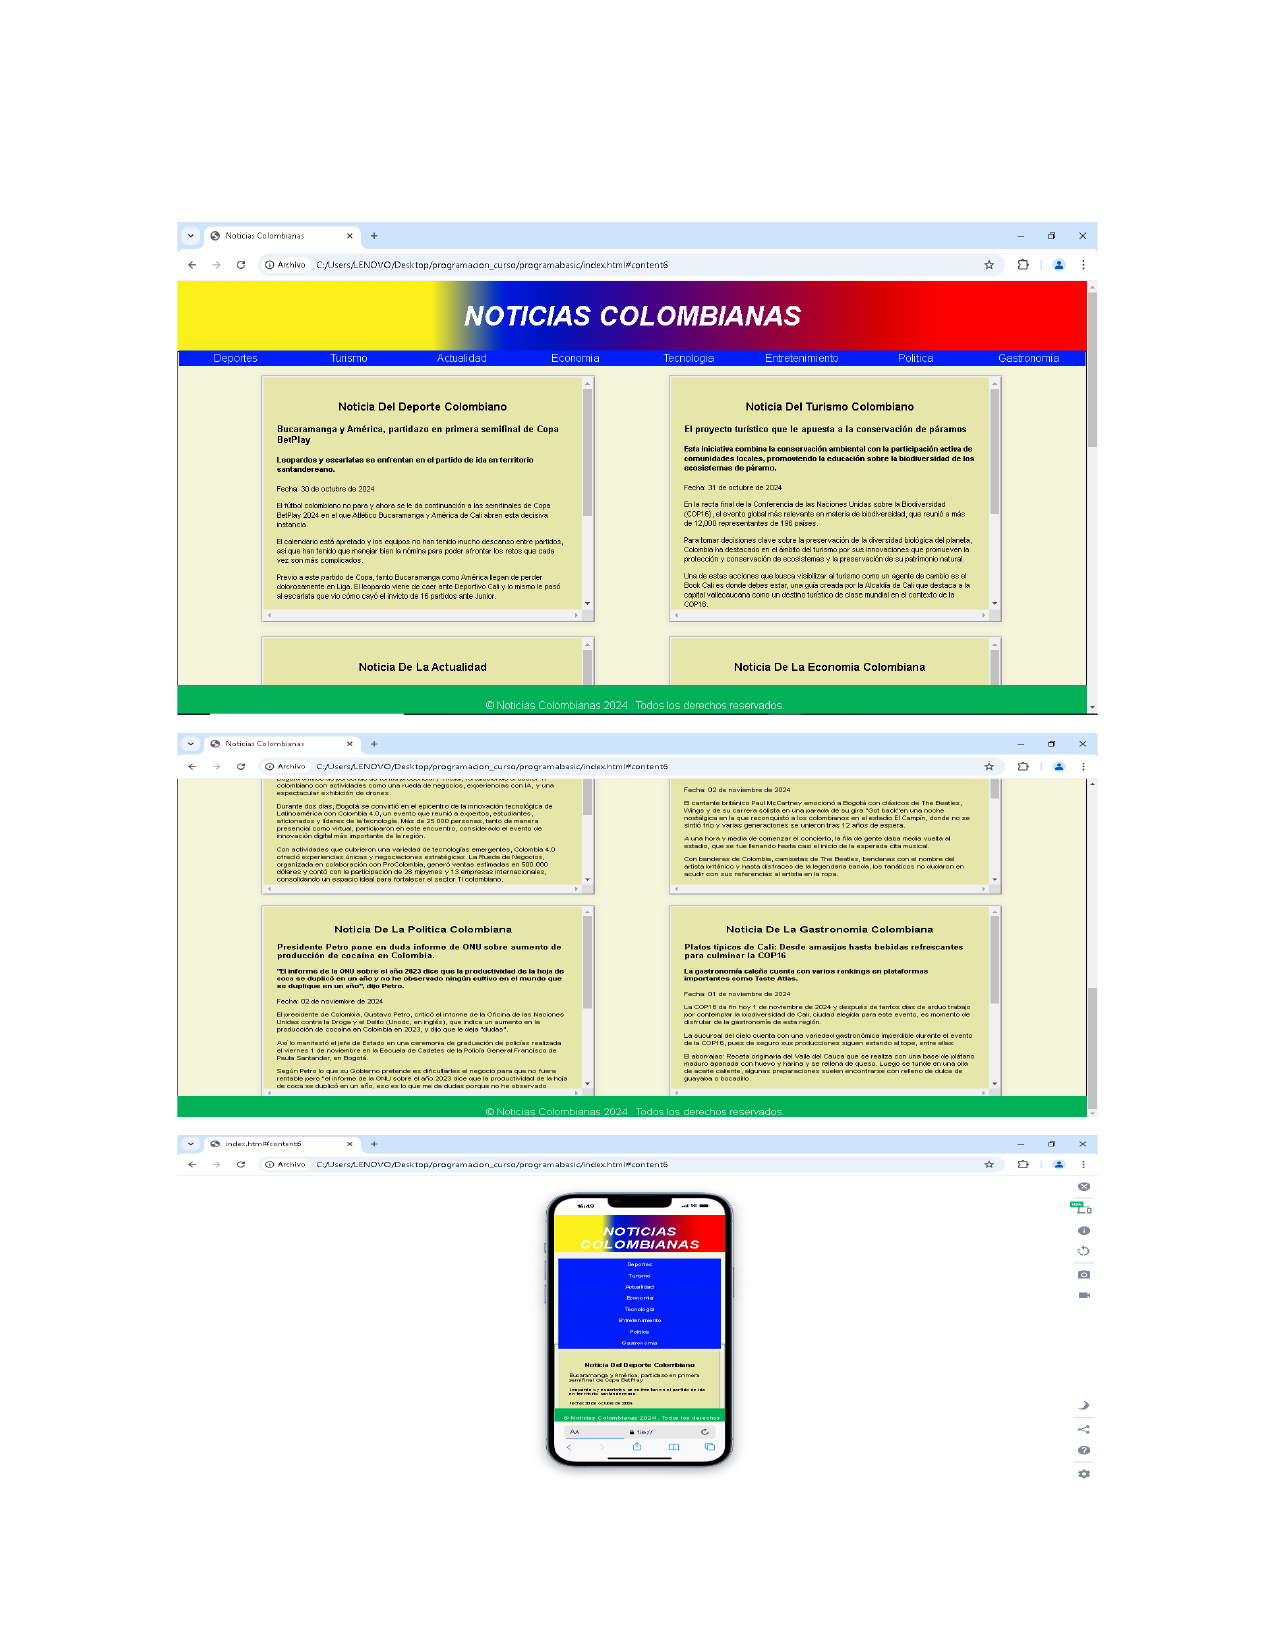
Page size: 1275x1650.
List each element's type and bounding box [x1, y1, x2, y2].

picture [177, 733, 1098, 1117]
picture [177, 222, 1098, 715]
picture [177, 1135, 1098, 1481]
